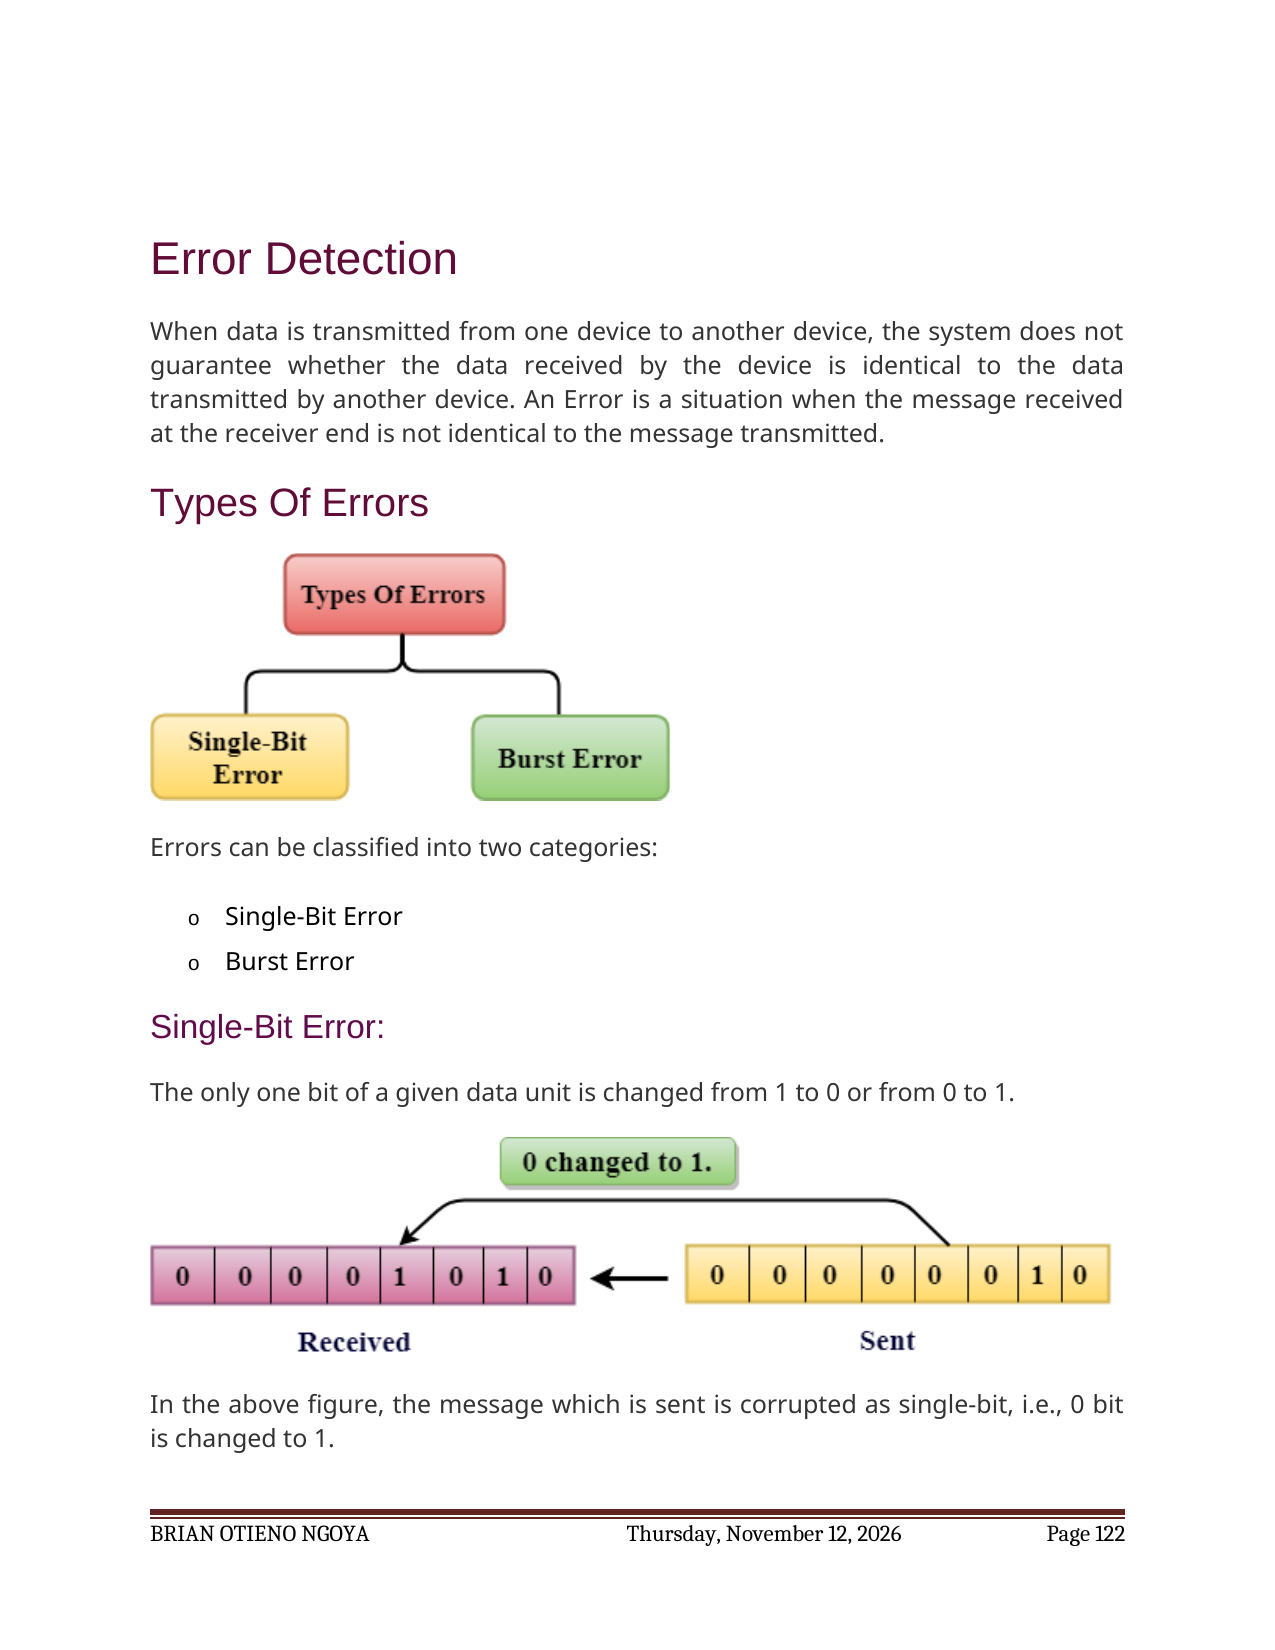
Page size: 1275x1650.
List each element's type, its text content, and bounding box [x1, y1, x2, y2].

list Single-Bit Error [187, 893, 1125, 932]
picture [150, 1137, 1113, 1358]
picture [150, 553, 671, 801]
text Single-Bit Error: [150, 1007, 1125, 1045]
text In the above figure, the message which is sent is corrupted as single-bit, i.e., 0 bit is changed to 1. [150, 1387, 1125, 1455]
text Errors can be classified into two categories: [150, 830, 1125, 864]
text Types Of Errors [150, 479, 1125, 525]
text Error Detection [150, 232, 1125, 284]
list Burst Error [187, 938, 1125, 978]
text The only one bit of a given data unit is changed from 1 to 0 or from 0 to 1. [150, 1074, 1125, 1108]
text When data is transmitted from one device to another device, the system does not guarantee whether the data received by the device is identical to the data transmitted by another device. An Error is a situation when the message received at the receiver end is not identical to the message transmitted. [150, 314, 1125, 450]
